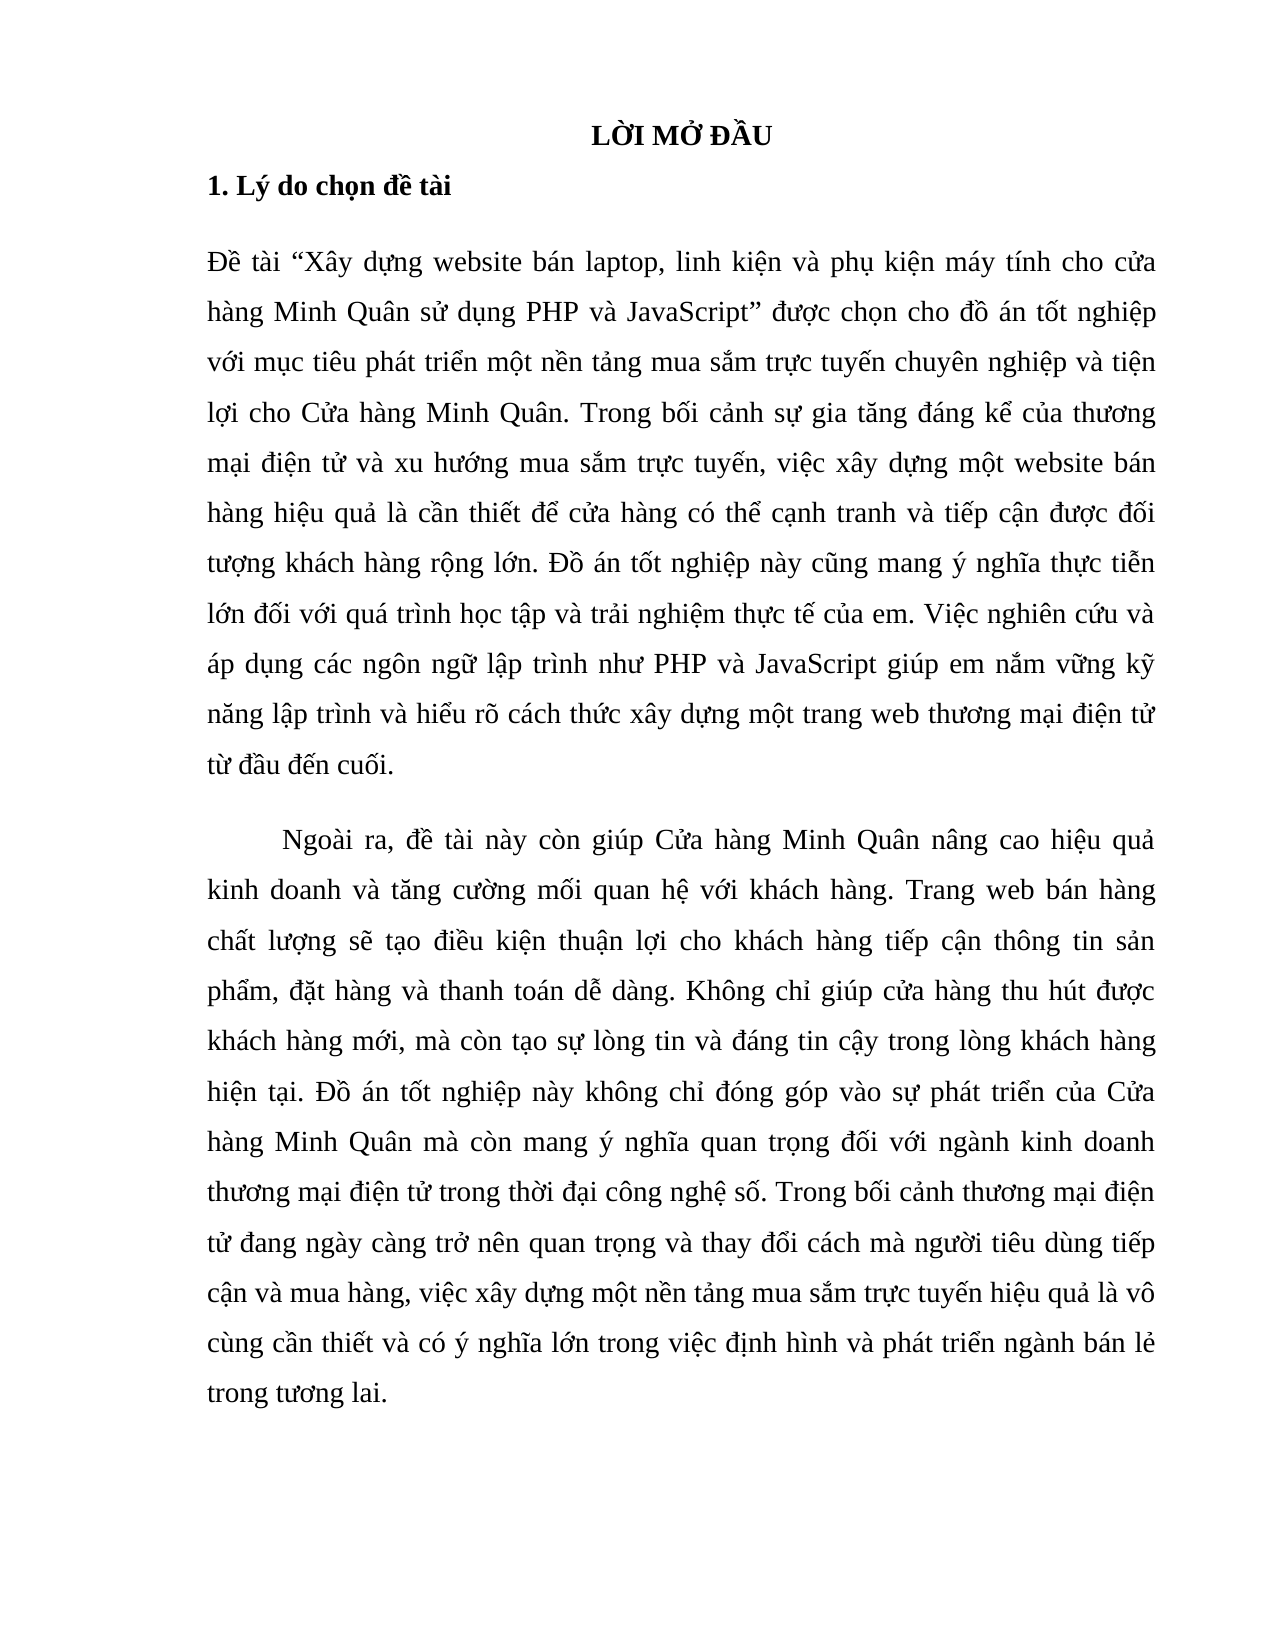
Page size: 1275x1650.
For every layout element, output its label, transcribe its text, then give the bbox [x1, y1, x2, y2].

text Ngoài ra, đề tài này còn giúp Cửa hàng Minh Quân nâng cao hiệu quả kinh doanh và tăng cường mối quan hệ với khách hàng. Trang web bán hàng chất lượng sẽ tạo điều kiện thuận lợi cho khách hàng tiếp cận thông tin sản phẩm, đặt hàng và thanh toán dễ dàng. Không chỉ giúp cửa hàng thu hút được khách hàng mới, mà còn tạo sự lòng tin và đáng tin cậy trong lòng khách hàng hiện tại. Đồ án tốt nghiệp này không chỉ đóng góp vào sự phát triển của Cửa hàng Minh Quân mà còn mang ý nghĩa quan trọng đối với ngành kinh doanh thương mại điện tử trong thời đại công nghệ số. Trong bối cảnh thương mại điện tử đang ngày càng trở nên quan trọng và thay đổi cách mà người tiêu dùng tiếp cận và mua hàng, việc xây dựng một nền tảng mua sắm trực tuyến hiệu quả là vô cùng cần thiết và có ý nghĩa lớn trong việc định hình và phát triển ngành bán lẻ trong tương lai. [207, 822, 1157, 1409]
text Đề tài “Xây dựng website bán laptop, linh kiện và phụ kiện máy tính cho cửa hàng Minh Quân sử dụng PHP và JavaScript” được chọn cho đồ án tốt nghiệp với mục tiêu phát triển một nền tảng mua sắm trực tuyến chuyên nghiệp và tiện lợi cho Cửa hàng Minh Quân. Trong bối cảnh sự gia tăng đáng kể của thương mại điện tử và xu hướng mua sắm trực tuyến, việc xây dựng một website bán hàng hiệu quả là cần thiết để cửa hàng có thể cạnh tranh và tiếp cận được đối tượng khách hàng rộng lớn. Đồ án tốt nghiệp này cũng mang ý nghĩa thực tiễn lớn đối với quá trình học tập và trải nghiệm thực tế của em. Việc nghiên cứu và áp dụng các ngôn ngữ lập trình như PHP và JavaScript giúp em nắm vững kỹ năng lập trình và hiểu rõ cách thức xây dựng một trang web thương mại điện tử từ đầu đến cuối. [207, 244, 1157, 780]
subtitle LỜI MỞ ĐẦU [207, 118, 1157, 152]
text 1. Lý do chọn đề tài [207, 168, 1157, 202]
